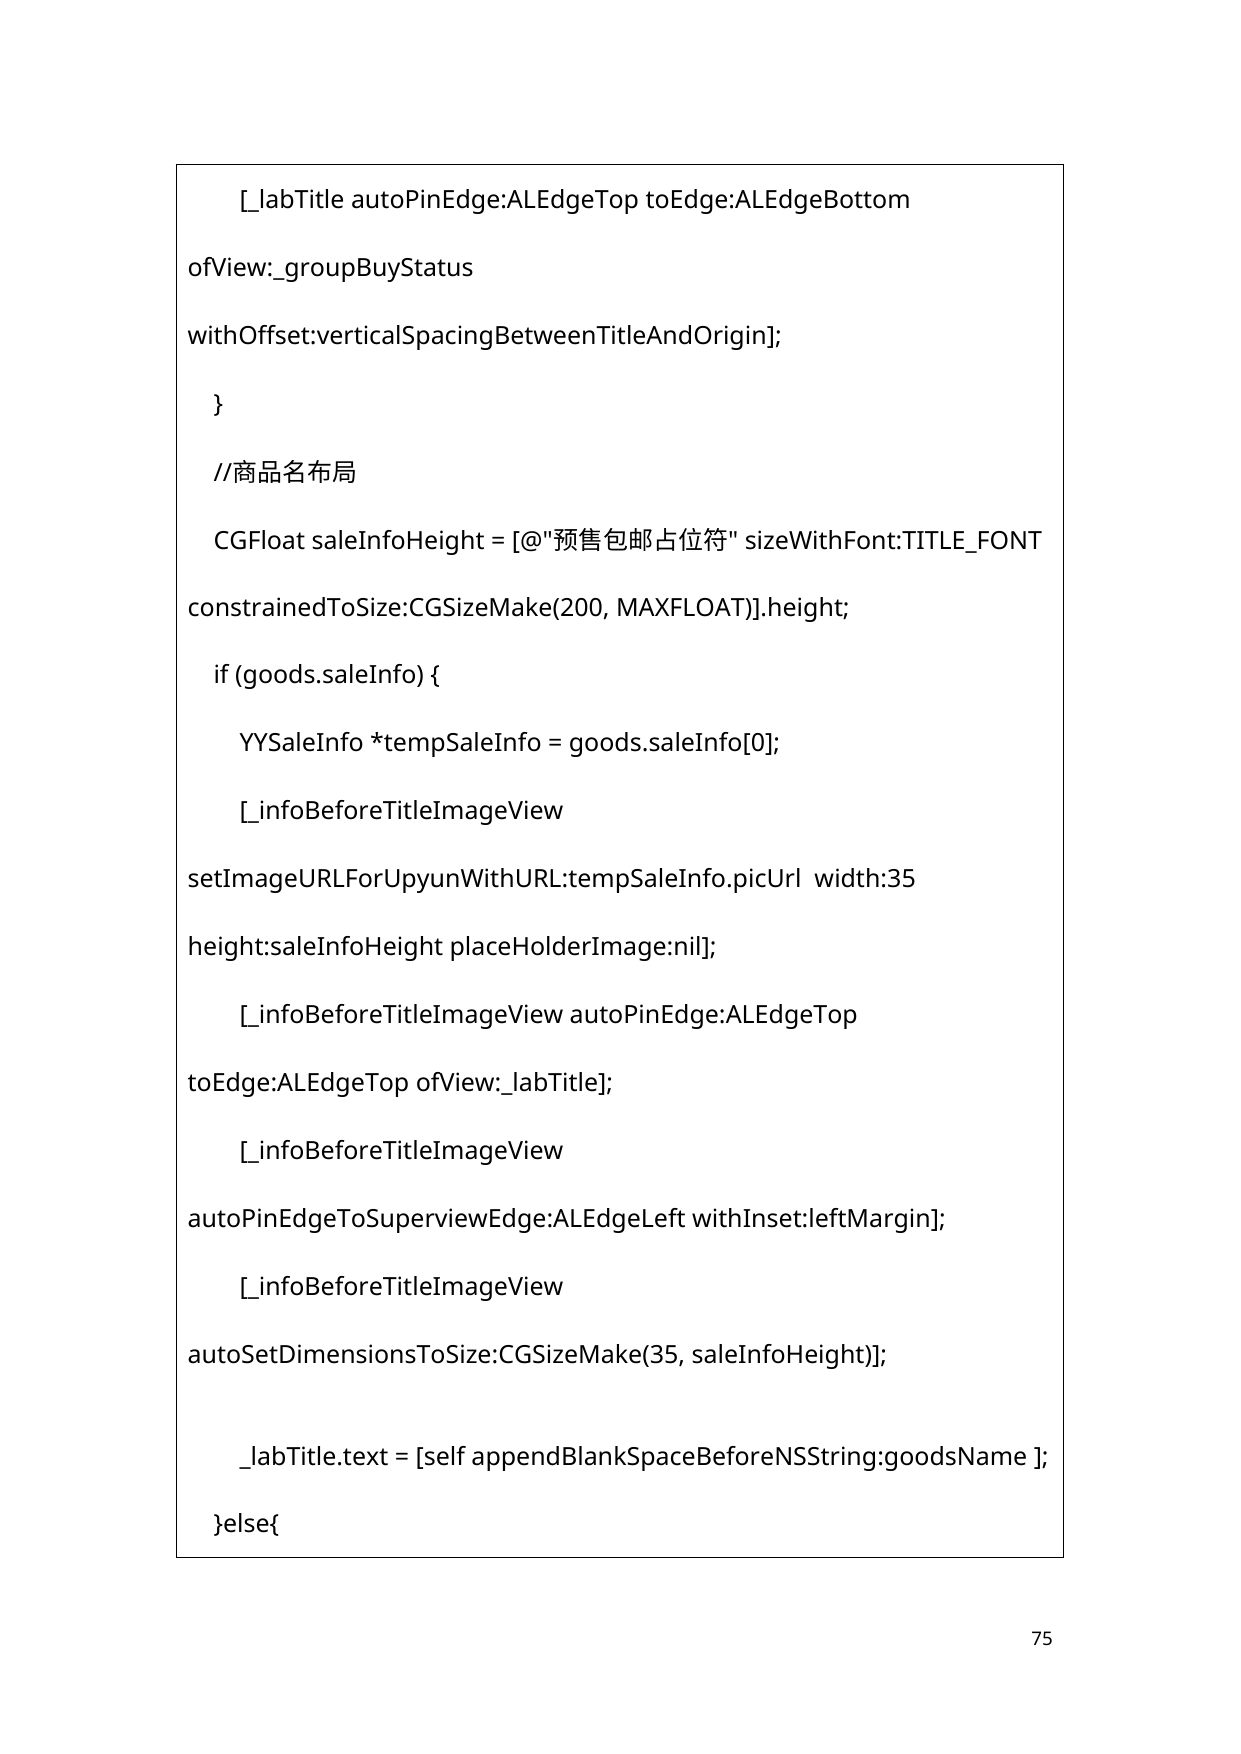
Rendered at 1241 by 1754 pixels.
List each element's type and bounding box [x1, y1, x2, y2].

table_cell [177, 165, 1063, 1557]
